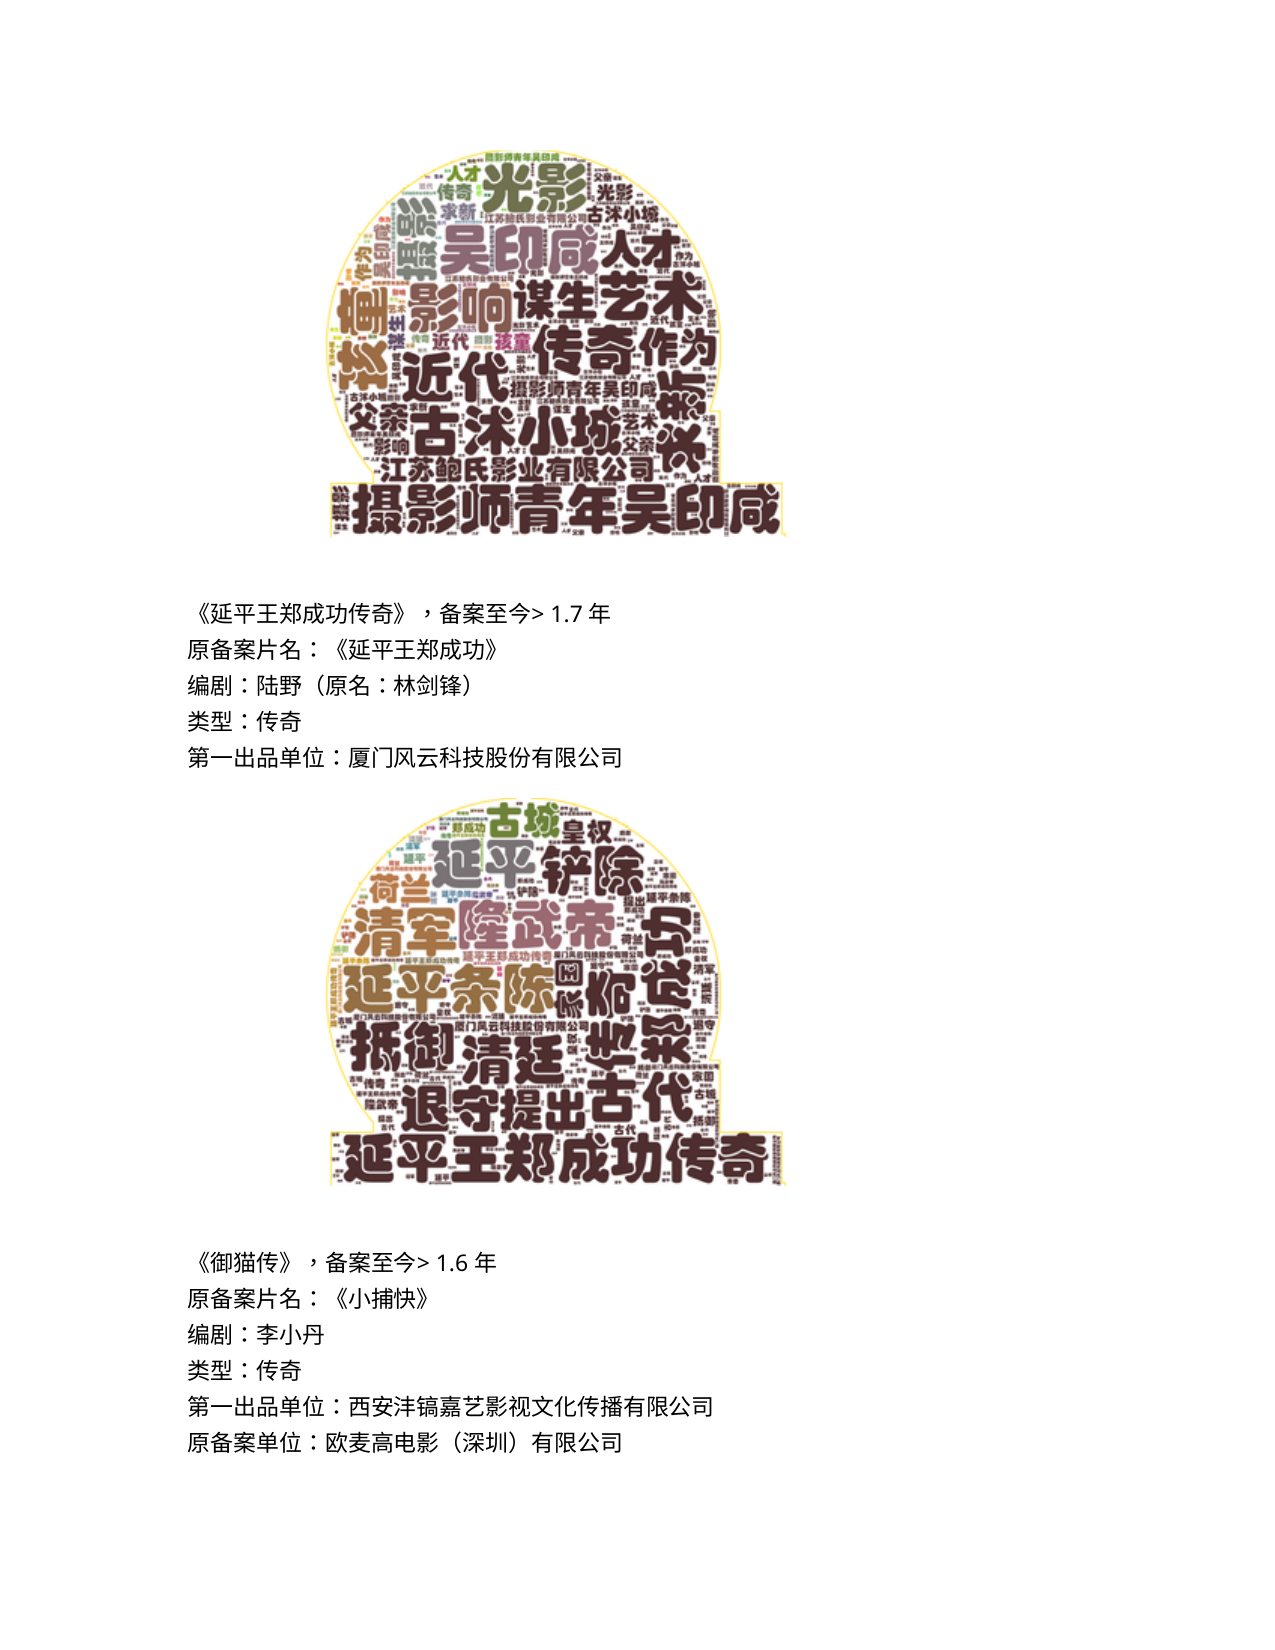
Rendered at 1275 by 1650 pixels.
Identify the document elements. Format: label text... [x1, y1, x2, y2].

picture [206, 798, 807, 1186]
text 《御猫传》，备案至今> 1.6 年 原备案片名：《小捕快》 编剧：李小丹 类型：传奇 第一出品单位：西安沣镐嘉艺影视文化传播有限公司 原备案单位：欧麦高电影（深圳）有限公司 [187, 1211, 1087, 1458]
text 《延平王郑成功传奇》，备案至今> 1.7 年 原备案片名：《延平王郑成功》 编剧：陆野（原名：林剑锋） 类型：传奇 第一出品单位：厦门风云科技股份有限公司 [187, 562, 1087, 773]
picture [206, 150, 807, 537]
